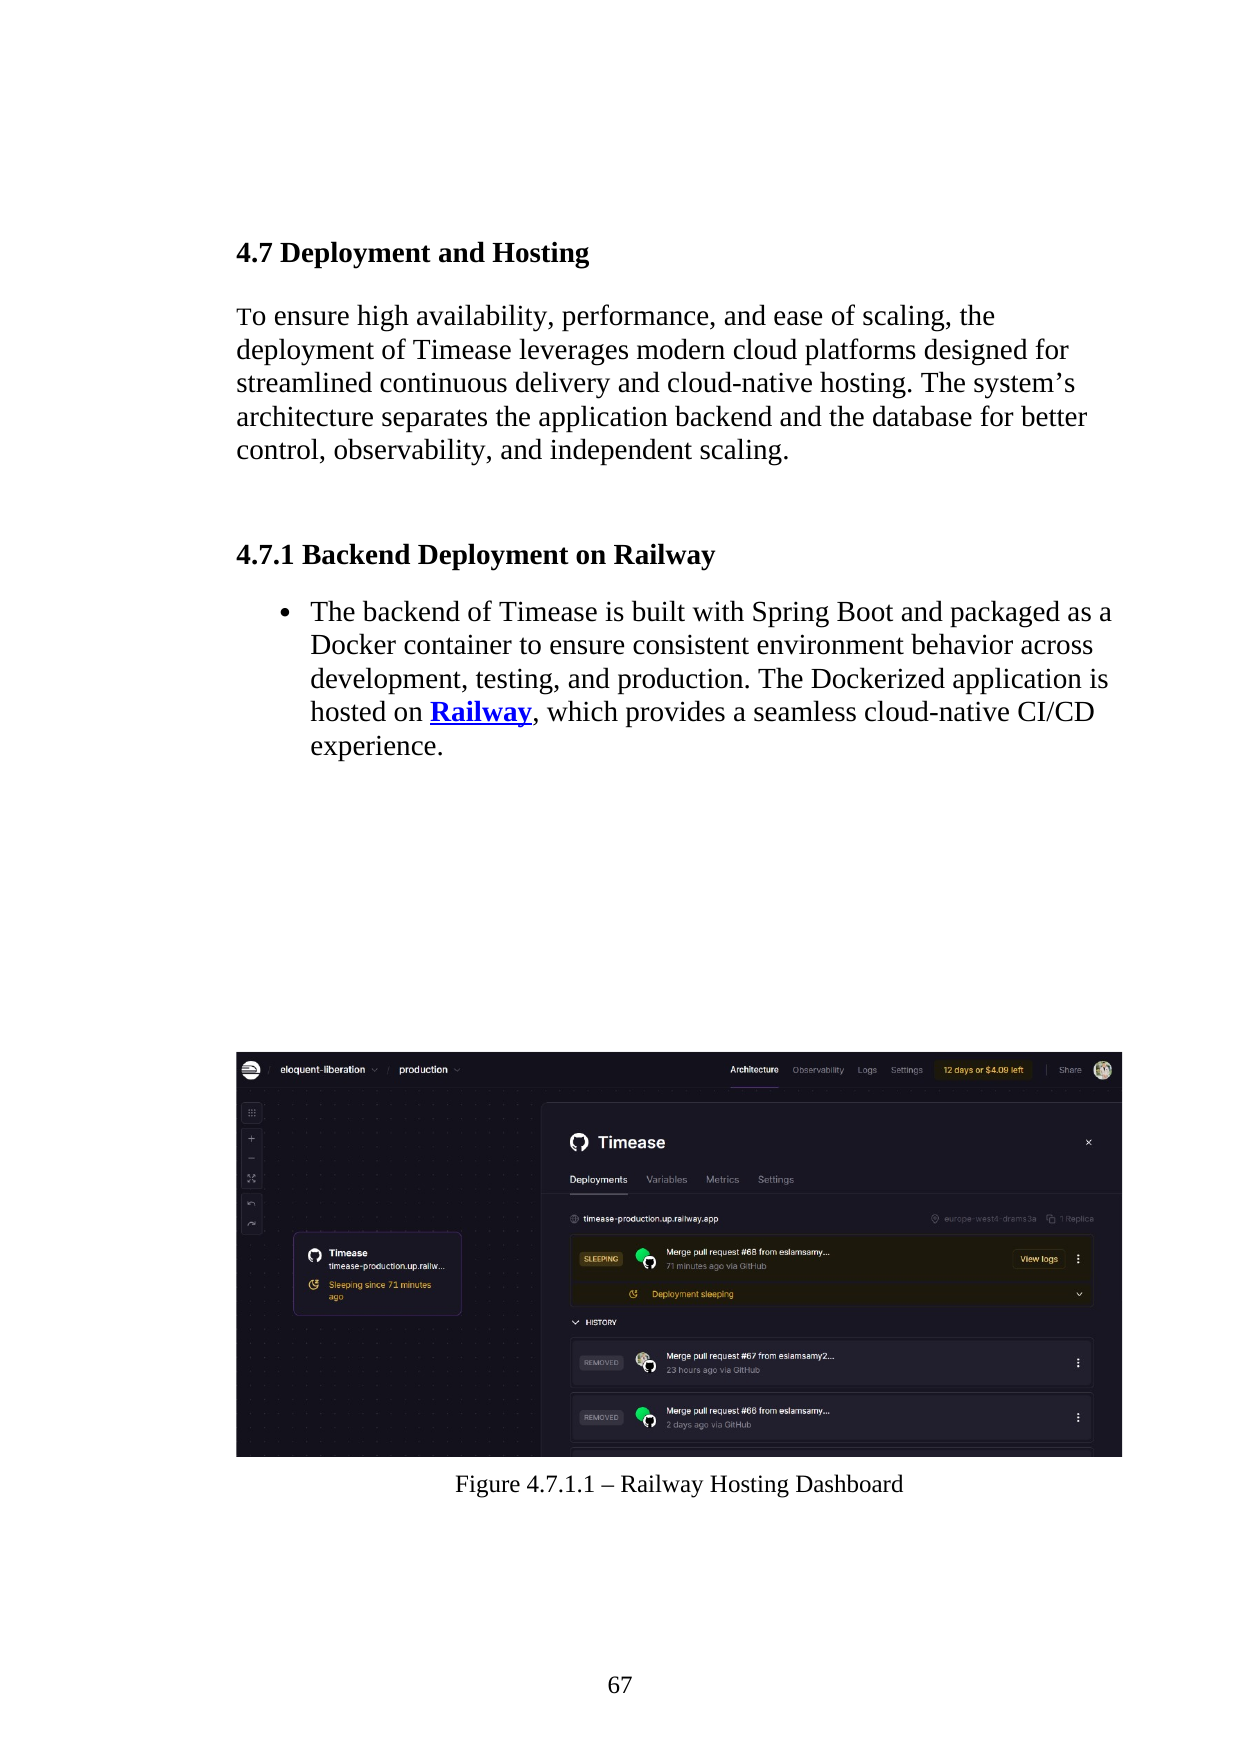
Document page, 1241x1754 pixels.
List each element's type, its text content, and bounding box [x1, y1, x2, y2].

subtitle 4.7 Deployment and Hosting [236, 236, 1122, 269]
text To ensure high availability, performance, and ease of scaling, the deployment of Timease leverages modern cloud platforms designed for streamlined continuous delivery and cloud-native hosting. The system’s architecture separates the application backend and the database for better control, observability, and independent scaling. [236, 298, 1122, 466]
subtitle 4.7.1 Backend Deployment on Railway [236, 537, 1122, 571]
list The backend of Timease is built with Spring Boot and packaged as a Docker container to ensure consistent environment behavior across development, testing, and production. The Dockerized application is hosted on Railway, which provides a seamless cloud-native CI/CD experience. [281, 594, 1122, 761]
text Figure 4.7.1.1 – Railway Hosting Dashboard [236, 1457, 1122, 1498]
picture [236, 1050, 1123, 1457]
